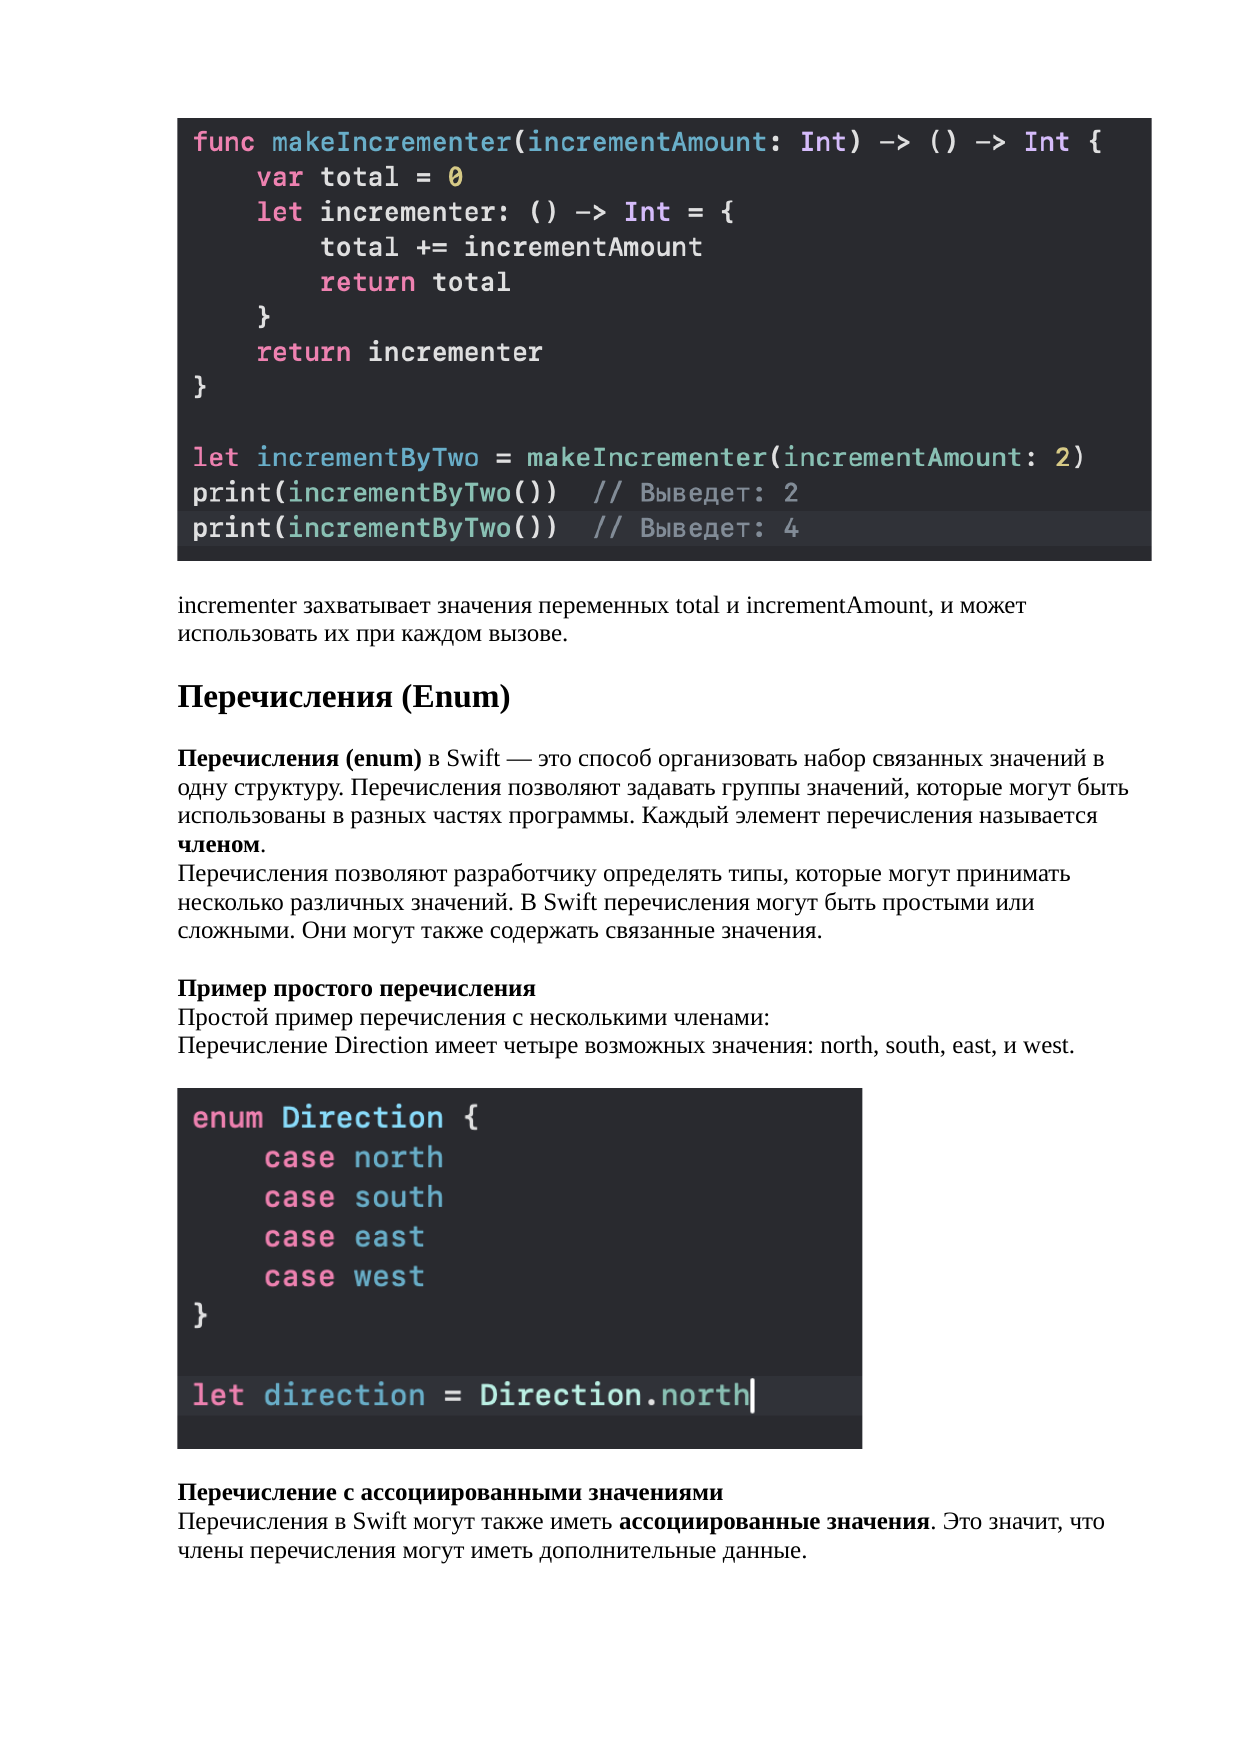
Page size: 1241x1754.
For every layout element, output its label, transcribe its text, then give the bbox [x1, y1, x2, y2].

text Простой пример перечисления с несколькими членами: [177, 1002, 1152, 1031]
text Перечисления позволяют разработчику определять типы, которые могут принимать несколько различных значений. В Swift перечисления могут быть простыми или сложными. Они могут также содержать связанные значения. [177, 858, 1152, 944]
picture [177, 1088, 863, 1449]
text Перечисления (Enum) [177, 676, 1152, 714]
picture [177, 118, 1152, 561]
text Перечисления в Swift могут также иметь ассоциированные значения. Это значит, что члены перечисления могут иметь дополнительные данные. [177, 1506, 1152, 1563]
text incrementer захватывает значения переменных total и incrementAmount, и может использовать их при каждом вызове. [177, 590, 1152, 647]
text Перечисления (enum) в Swift — это способ организовать набор связанных значений в одну структуру. Перечисления позволяют задавать группы значений, которые могут быть использованы в разных частях программы. Каждый элемент перечисления называется членом. [177, 743, 1152, 858]
text Пример простого перечисления [177, 973, 1152, 1002]
text Перечисление с ассоциированными значениями [177, 1477, 1152, 1506]
text Перечисление Direction имеет четыре возможных значения: north, south, east, и west. [177, 1031, 1152, 1059]
